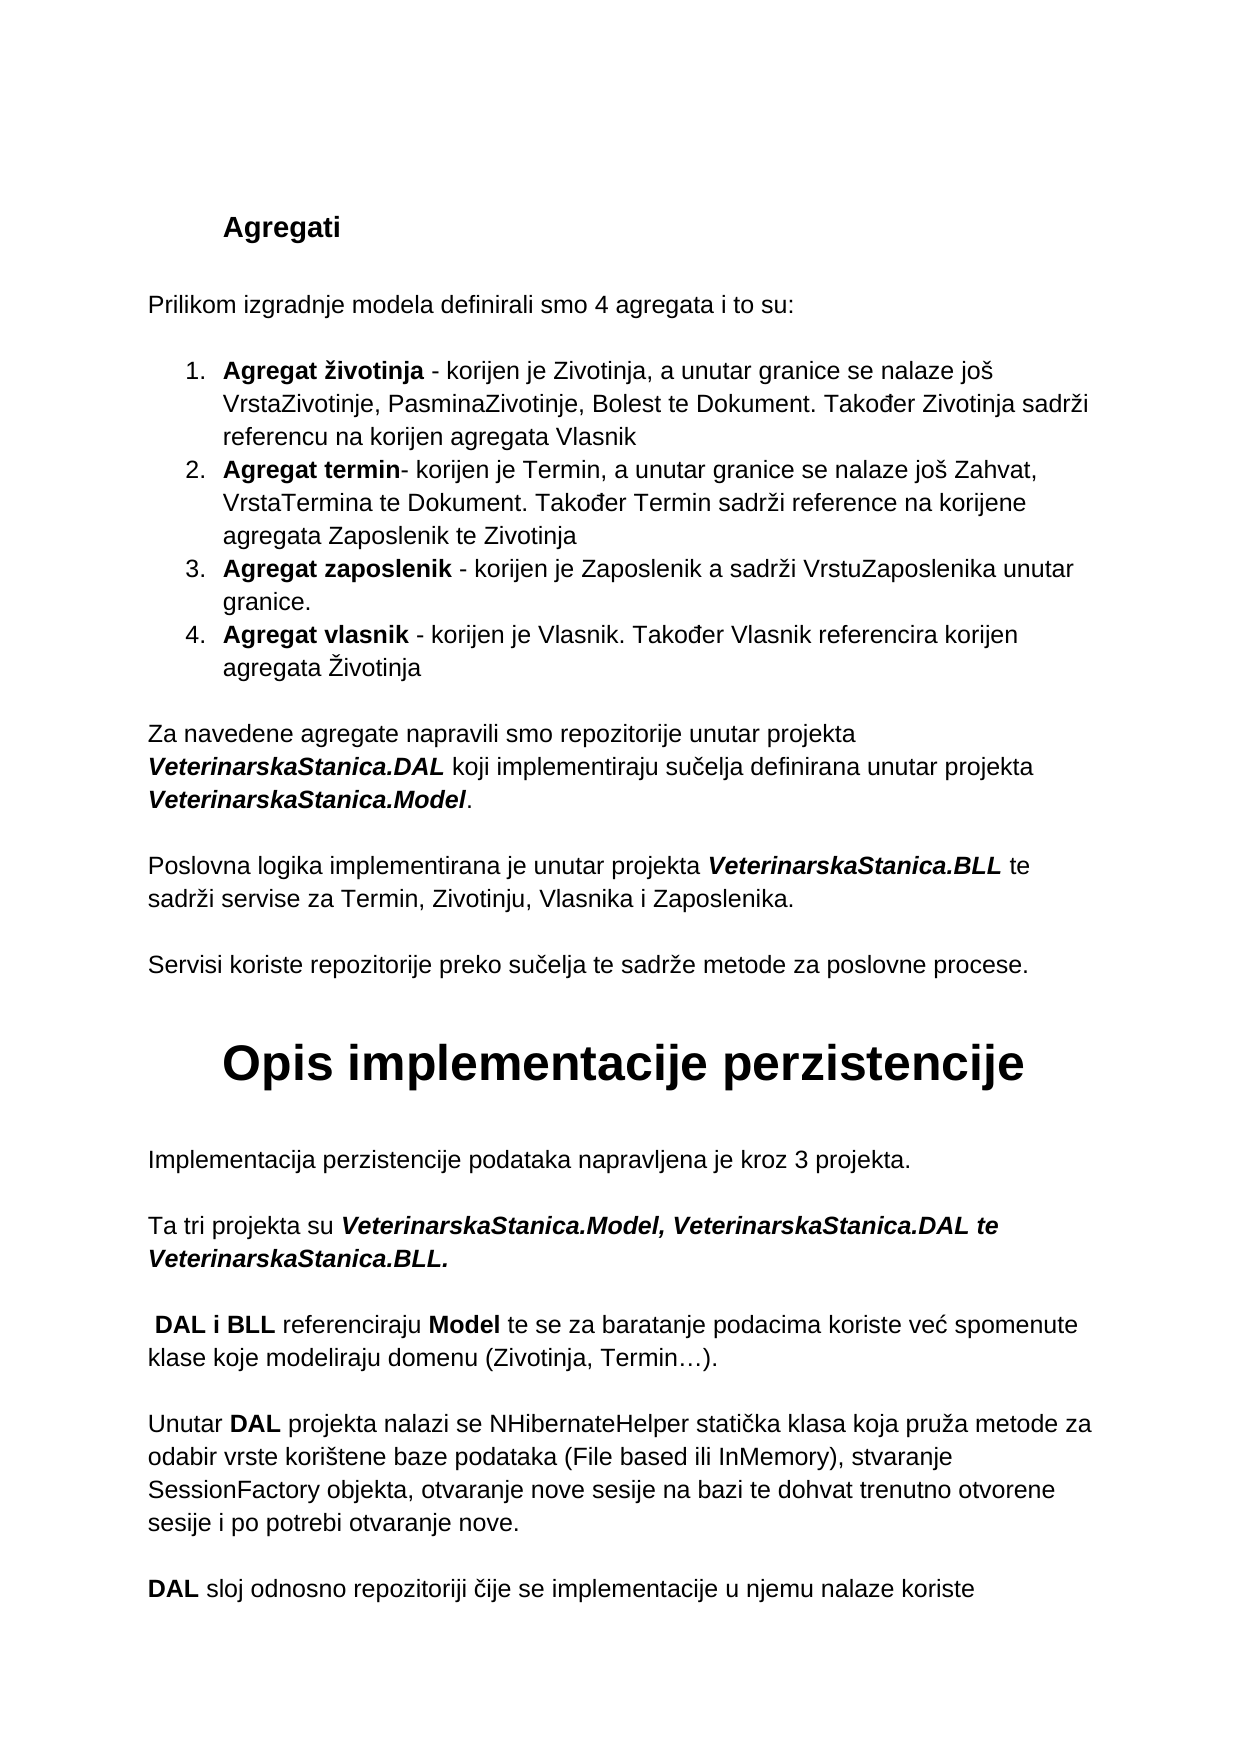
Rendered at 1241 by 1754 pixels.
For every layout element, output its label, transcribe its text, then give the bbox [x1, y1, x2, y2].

text Poslovna logika implementirana je unutar projekta VeterinarskaStanica.BLL te sadrži servise za Termin, Zivotinju, Vlasnika i Zaposlenika. [148, 851, 1093, 913]
text Prilikom izgradnje modela definirali smo 4 agregata i to su: [148, 290, 1093, 318]
text Ta tri projekta su VeterinarskaStanica.Model, VeterinarskaStanica.DAL te VeterinarskaStanica.BLL. [148, 1211, 1093, 1272]
text Servisi koriste repozitorije preko sučelja te sadrže metode za poslovne procese. [148, 950, 1093, 979]
text Implementacija perzistencije podataka napravljena je kroz 3 projekta. [148, 1145, 1093, 1173]
list Agregat termin- korijen je Termin, a unutar granice se nalaze još Zahvat, VrstaTermina te Dokument. Također Termin sadrži reference na korijene agregata Zaposlenik te Zivotinja [185, 455, 1093, 549]
list Agregat životinja - korijen je Zivotinja, a unutar granice se nalaze još VrstaZivotinje, PasminaZivotinje, Bolest te Dokument. Također Zivotinja sadrži referencu na korijen agregata Vlasnik [185, 356, 1093, 451]
text DAL i BLL referenciraju Model te se za baratanje podacima koriste već spomenute klase koje modeliraju domenu (Zivotinja, Termin…). [148, 1310, 1093, 1372]
subtitle Opis implementacije perzistencije [148, 1033, 1093, 1091]
text Za navedene agregate napravili smo repozitorije unutar projekta VeterinarskaStanica.DAL koji implementiraju sučelja definirana unutar projekta VeterinarskaStanica.Model. [148, 719, 1093, 814]
text Unutar DAL projekta nalazi se NHibernateHelper statička klasa koja pruža metode za odabir vrste korištene baze podataka (File based ili InMemory), stvaranje SessionFactory objekta, otvaranje nove sesije na bazi te dohvat trenutno otvorene sesije i po potrebi otvaranje nove. [148, 1409, 1093, 1537]
list Agregat vlasnik - korijen je Vlasnik. Također Vlasnik referencira korijen agregata Životinja [185, 620, 1093, 682]
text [148, 1574, 1093, 1603]
subtitle Agregati [148, 210, 1093, 243]
list Agregat zaposlenik - korijen je Zaposlenik a sadrži VrstuZaposlenika unutar granice. [185, 554, 1093, 616]
